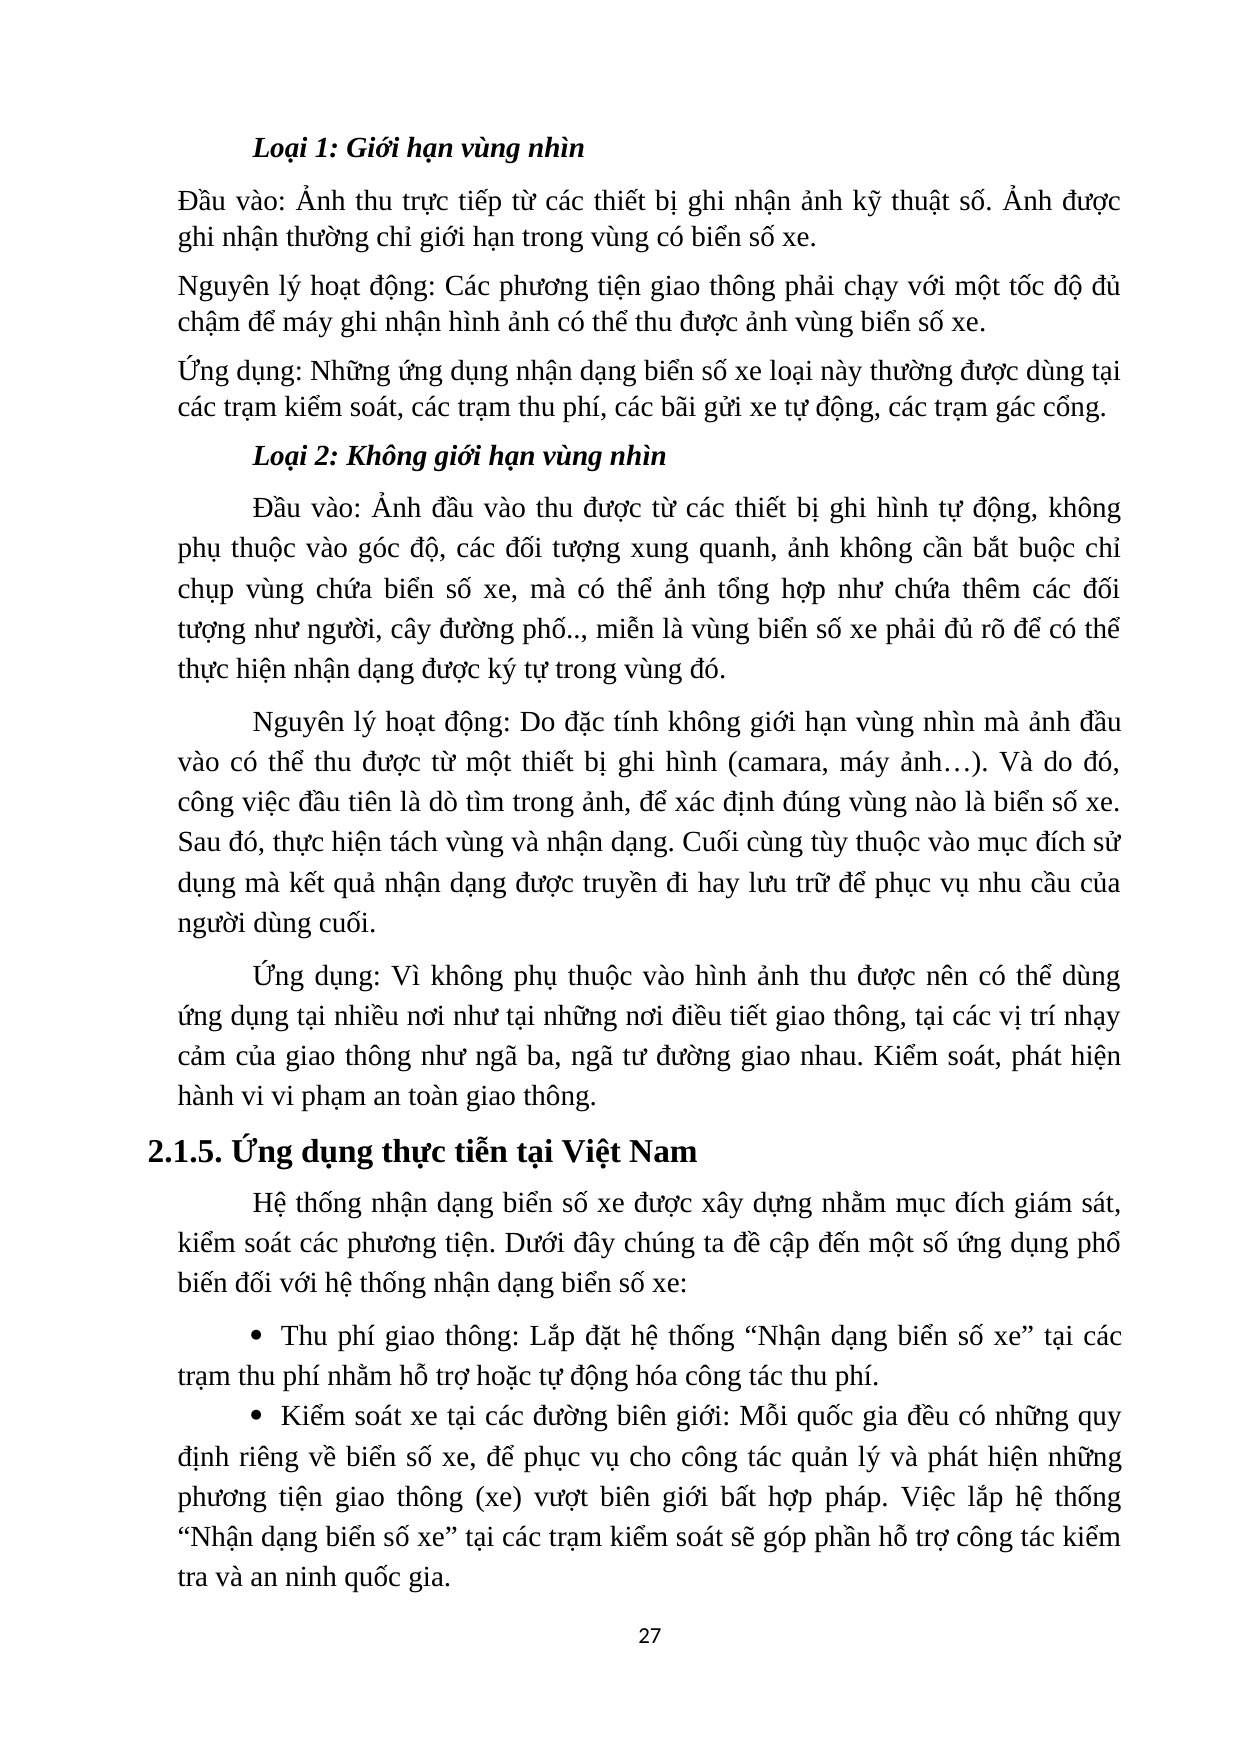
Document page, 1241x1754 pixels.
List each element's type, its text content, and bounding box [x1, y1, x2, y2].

text Nguyên lý hoạt động: Do đặc tính không giới hạn vùng nhìn mà ảnh đầu vào có thể thu được từ một thiết bị ghi hình (camara, máy ảnh…). Và do đó, công việc đầu tiên là dò tìm trong ảnh, để xác định đúng vùng nào là biển số xe. Sau đó, thực hiện tách vùng và nhận dạng. Cuối cùng tùy thuộc vào mục đích sử dụng mà kết quả nhận dạng được truyền đi hay lưu trữ để phục vụ nhu cầu của người dùng cuối. [177, 704, 1122, 938]
text Ứng dụng: Vì không phụ thuộc vào hình ảnh thu được nên có thể dùng ứng dụng tại nhiều nơi như tại những nơi điều tiết giao thông, tại các vị trí nhạy cảm của giao thông như ngã ba, ngã tư đường giao nhau. Kiểm soát, phát hiện hành vi vi phạm an toàn giao thông. [177, 958, 1122, 1112]
text Đầu vào: Ảnh thu trực tiếp từ các thiết bị ghi nhận ảnh kỹ thuật số. Ảnh được ghi nhận thường chỉ giới hạn trong vùng có biển số xe. [177, 183, 1122, 253]
list Kiểm soát xe tại các đường biên giới: Mỗi quốc gia đều có những quy định riêng về biển số xe, để phục vụ cho công tác quản lý và phát hiện những phương tiện giao thông (xe) vượt biên giới bất hợp pháp. Việc lắp hệ thống “Nhận dạng biển số xe” tại các trạm kiểm soát sẽ góp phần hỗ trợ công tác kiểm tra và an ninh quốc gia. [177, 1398, 1122, 1593]
text Nguyên lý hoạt động: Các phương tiện giao thông phải chạy với một tốc độ đủ chậm để máy ghi nhận hình ảnh có thể thu được ảnh vùng biển số xe. [177, 268, 1122, 338]
list Thu phí giao thông: Lắp đặt hệ thống “Nhận dạng biển số xe” tại các trạm thu phí nhằm hỗ trợ hoặc tự động hóa công tác thu phí. [177, 1318, 1122, 1392]
text Hệ thống nhận dạng biển số xe được xây dựng nhằm mục đích giám sát, kiểm soát các phương tiện. Dưới đây chúng ta đề cập đến một số ứng dụng phổ biến đối với hệ thống nhận dạng biển số xe: [177, 1185, 1122, 1299]
text Loại 2: Không giới hạn vùng nhìn [177, 438, 1122, 471]
text Ứng dụng: Những ứng dụng nhận dạng biển số xe loại này thường được dùng tại các trạm kiểm soát, các trạm thu phí, các bãi gửi xe tự động, các trạm gác cổng. [177, 353, 1122, 423]
text Loại 1: Giới hạn vùng nhìn [177, 131, 1122, 164]
text Ứng dụng thực tiễn tại Việt Nam [147, 1131, 1122, 1169]
text Đầu vào: Ảnh đầu vào thu được từ các thiết bị ghi hình tự động, không phụ thuộc vào góc độ, các đối tượng xung quanh, ảnh không cần bắt buộc chỉ chụp vùng chứa biển số xe, mà có thể ảnh tổng hợp như chứa thêm các đối tượng như người, cây đường phố.., miễn là vùng biển số xe phải đủ rõ để có thể thực hiện nhận dạng được ký tự trong vùng đó. [177, 490, 1122, 685]
